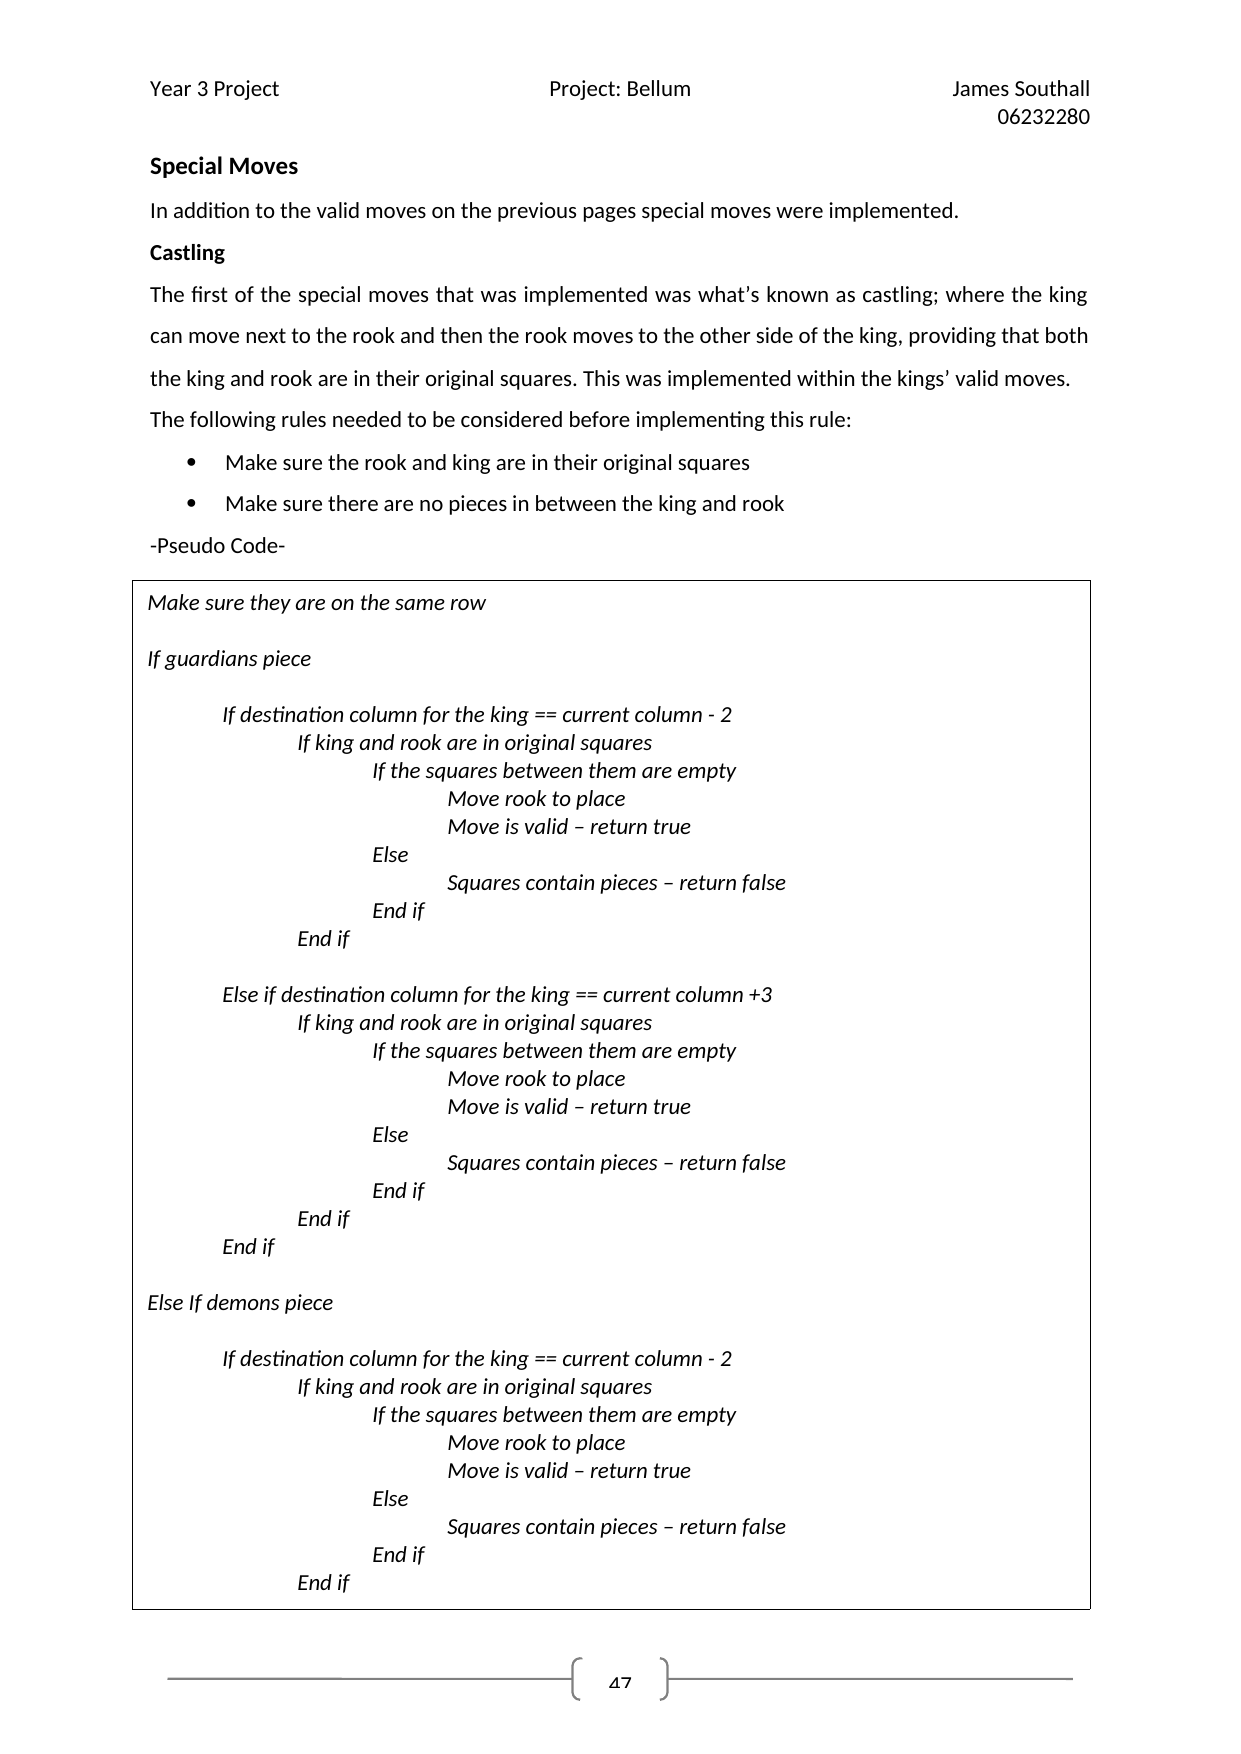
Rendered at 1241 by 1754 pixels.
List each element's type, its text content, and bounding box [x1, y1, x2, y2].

list Make sure there are no pieces in between the king and rook [187, 489, 1090, 518]
text The following rules needed to be considered before implementing this rule: [150, 406, 1090, 434]
text Castling [150, 238, 1090, 266]
text Special Moves [150, 150, 1090, 181]
text -Pseudo Code- [150, 532, 1090, 559]
text The first of the special moves that was implemented was what’s known as castling; where the king can move next to the rook and then the rook moves to the other side of the king, providing that both the king and rook are in their original squares. This was implemented within the kings’ valid moves. [150, 280, 1090, 392]
text In addition to the valid moves on the previous pages special moves were implemented. [150, 196, 1090, 224]
list Make sure the rook and king are in their original squares [187, 448, 1090, 476]
